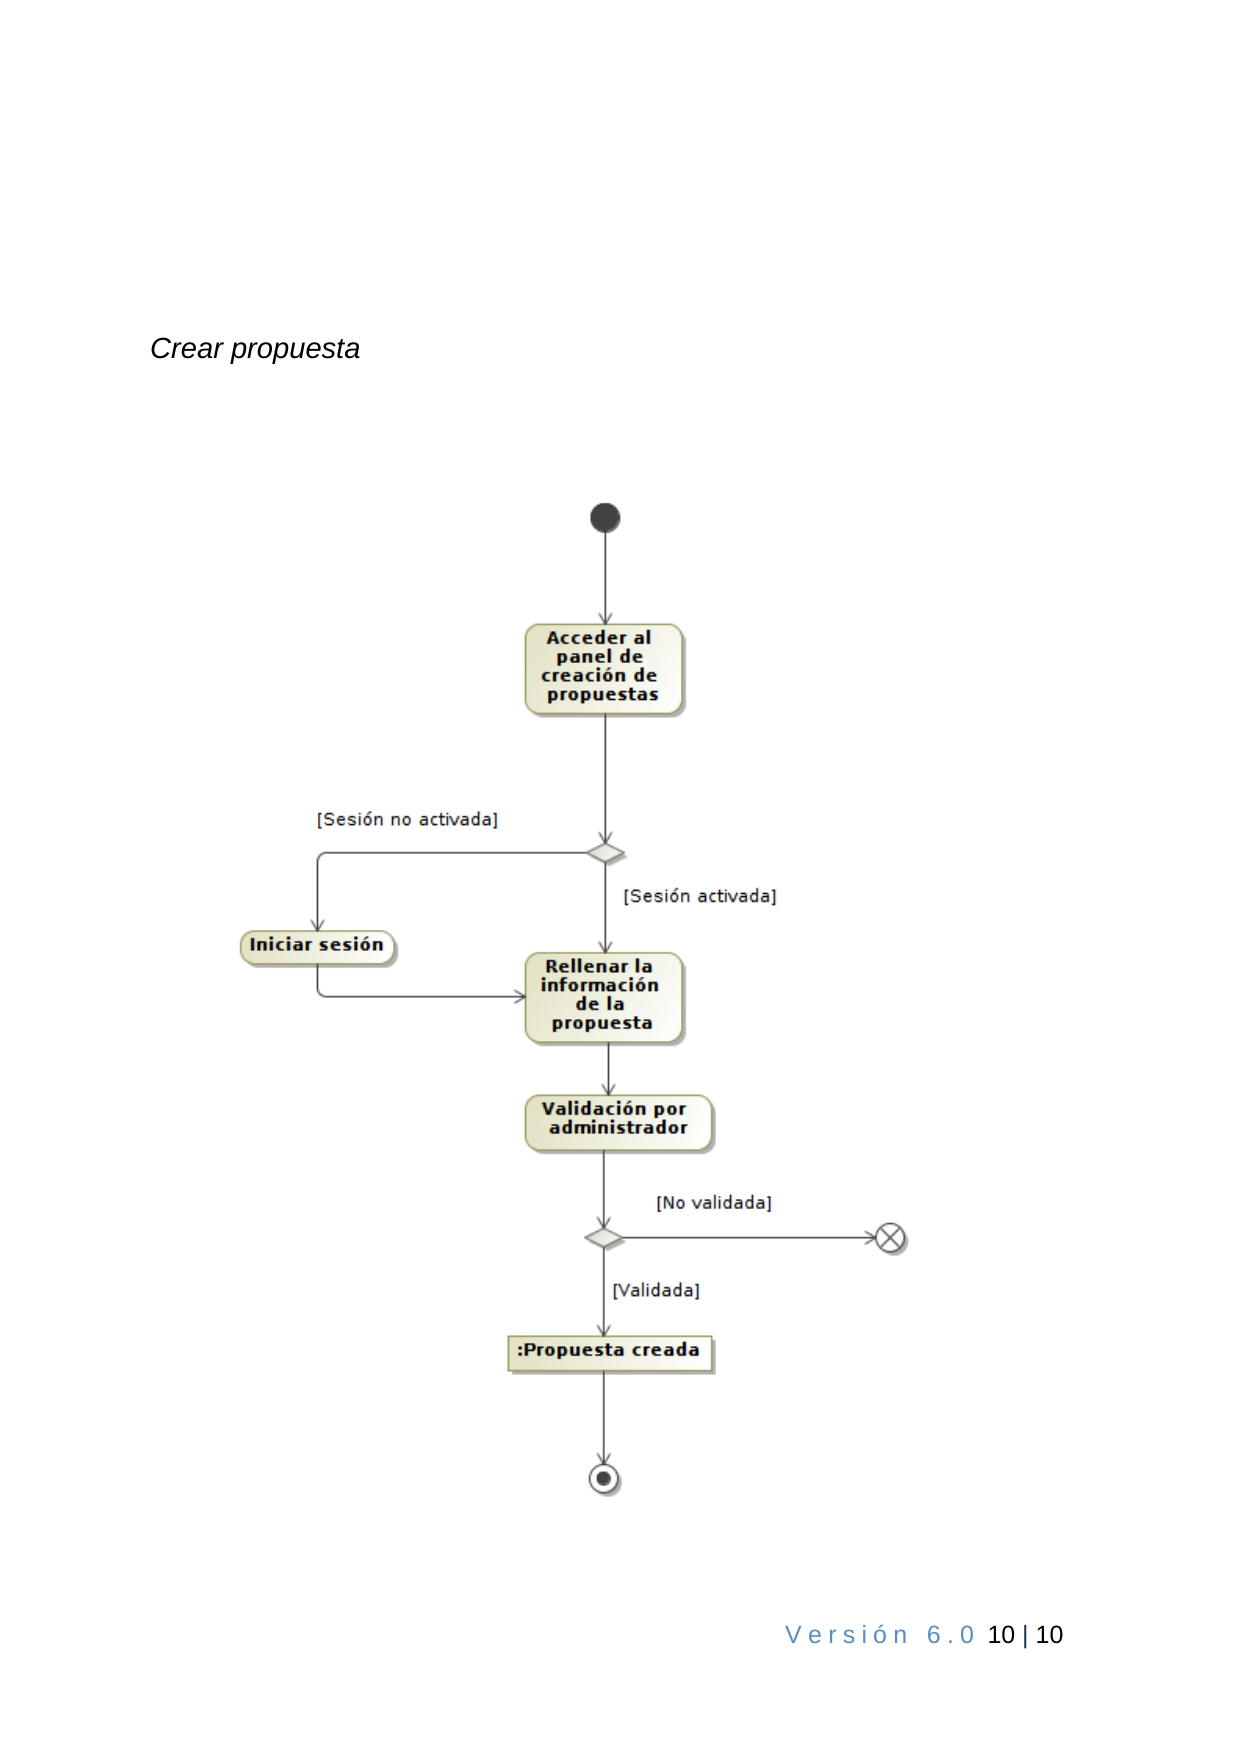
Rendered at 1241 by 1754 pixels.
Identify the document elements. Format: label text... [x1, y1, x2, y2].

picture [209, 459, 1032, 1547]
text Crear propuesta [150, 331, 1090, 365]
